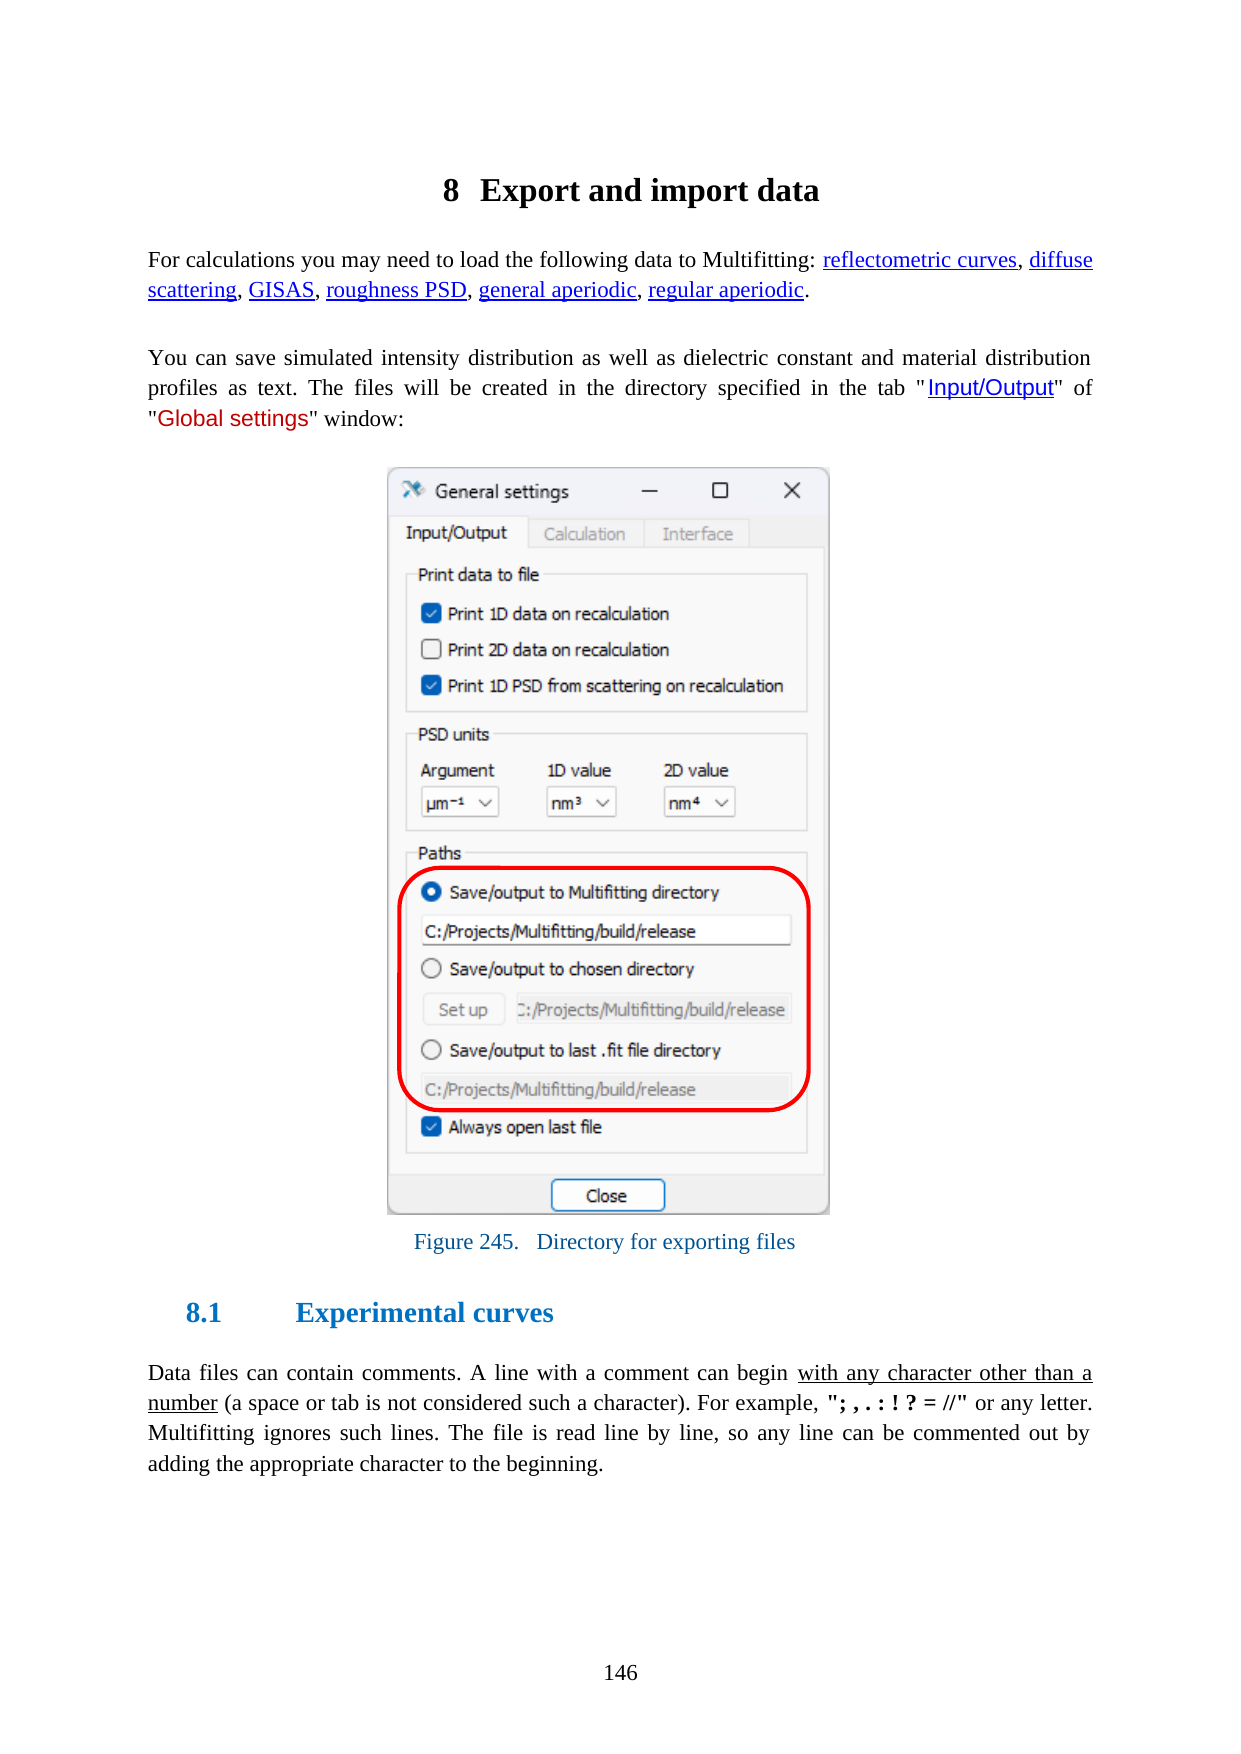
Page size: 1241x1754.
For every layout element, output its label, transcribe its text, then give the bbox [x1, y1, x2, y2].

picture [387, 467, 830, 1215]
text You can save simulated intensity distribution as well as dielectric constant and material distribution profiles as text. The files will be created in the directory specified in the tab "Input/Output" of "Global settings" window: [148, 344, 1093, 431]
text For calculations you may need to load the following data to Multifitting: reflectometric curves, diffuse scattering, GISAS, roughness PSD, general aperiodic, regular aperiodic. [148, 246, 1093, 303]
subtitle Experimental curves [155, 1296, 1093, 1329]
text Data files can contain comments. A line with a comment can begin with any character other than a number (a space or tab is not considered such a character). For example, "; , . : ! ? = //" or any letter. Multifitting ignores such lines. The file is read line by line, so any line can be commented out by adding the appropriate character to the beginning. [148, 1359, 1093, 1476]
subtitle Export and import data [178, 170, 1093, 209]
